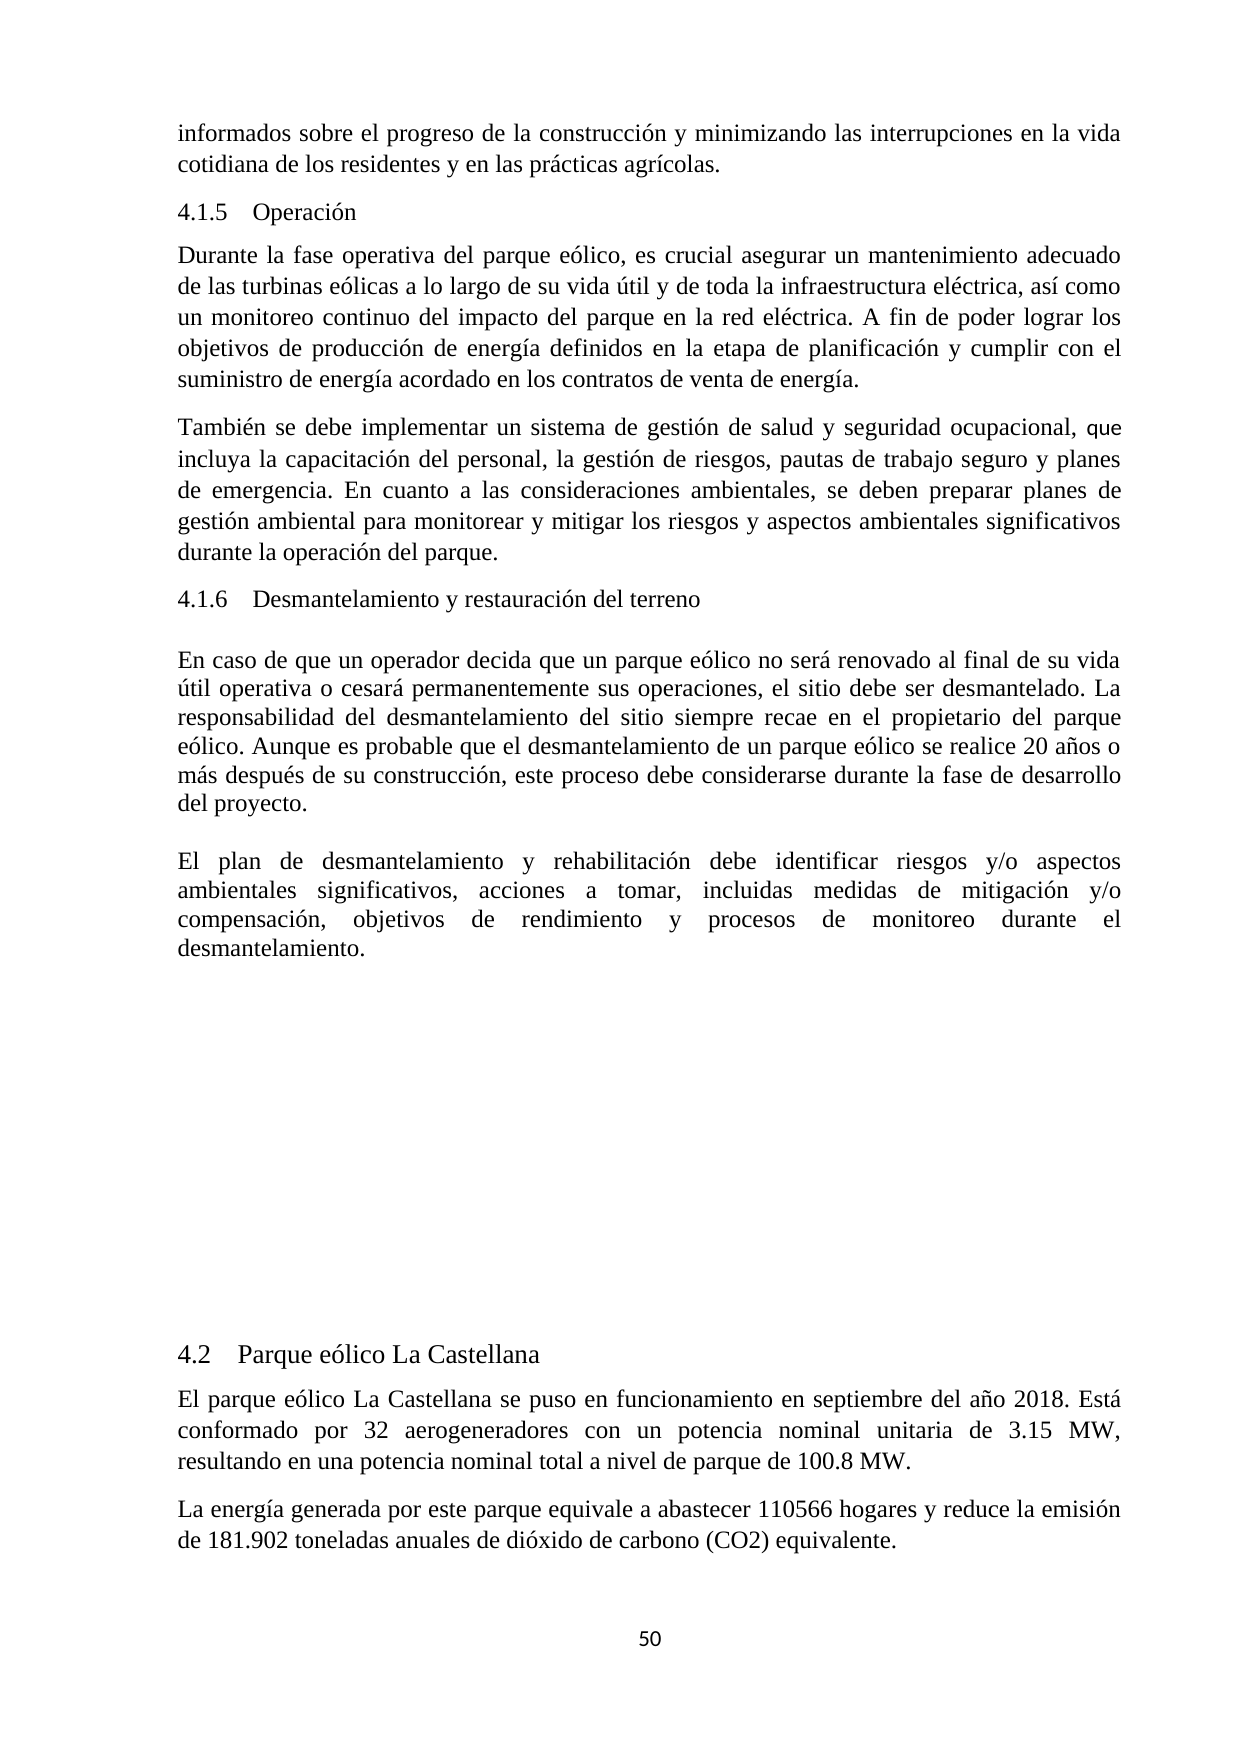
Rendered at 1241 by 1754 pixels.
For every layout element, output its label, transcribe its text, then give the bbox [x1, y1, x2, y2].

text El plan de desmantelamiento y rehabilitación debe identificar riesgos y/o aspectos ambientales significativos, acciones a tomar, incluidas medidas de mitigación y/o compensación, objetivos de rendimiento y procesos de monitoreo durante el desmantelamiento. [177, 846, 1122, 961]
text Desmantelamiento y restauración del terreno [177, 584, 1122, 613]
text También se debe implementar un sistema de gestión de salud y seguridad ocupacional, que incluya la capacitación del personal, la gestión de riesgos, pautas de trabajo seguro y planes de emergencia. En cuanto a las consideraciones ambientales, se deben preparar planes de gestión ambiental para monitorear y mitigar los riesgos y aspectos ambientales significativos durante la operación del parque. [177, 412, 1122, 566]
text Durante la fase operativa del parque eólico, es crucial asegurar un mantenimiento adecuado de las turbinas eólicas a lo largo de su vida útil y de toda la infraestructura eléctrica, así como un monitoreo continuo del impacto del parque en la red eléctrica. A fin de poder lograr los objetivos de producción de energía definidos en la etapa de planificación y cumplir con el suministro de energía acordado en los contratos de venta de energía. [177, 240, 1122, 393]
text En caso de que un operador decida que un parque eólico no será renovado al final de su vida útil operativa o cesará permanentemente sus operaciones, el sitio debe ser desmantelado. La responsabilidad del desmantelamiento del sitio siempre recae en el propietario del parque eólico. Aunque es probable que el desmantelamiento de un parque eólico se realice 20 años o más después de su construcción, este proceso debe considerarse durante la fase de desarrollo del proyecto. [177, 645, 1122, 817]
text La energía generada por este parque equivale a abastecer 110566 hogares y reduce la emisión de 181.902 toneladas anuales de dióxido de carbono (CO2) equivalente. [177, 1494, 1122, 1554]
text El parque eólico La Castellana se puso en funcionamiento en septiembre del año 2018. Está conformado por 32 aerogeneradores con un potencia nominal unitaria de 3.15 MW, resultando en una potencia nominal total a nivel de parque de 100.8 MW. [177, 1384, 1122, 1475]
text Operación [177, 197, 1122, 226]
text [177, 118, 1122, 178]
text Parque eólico La Castellana [177, 1338, 1122, 1369]
